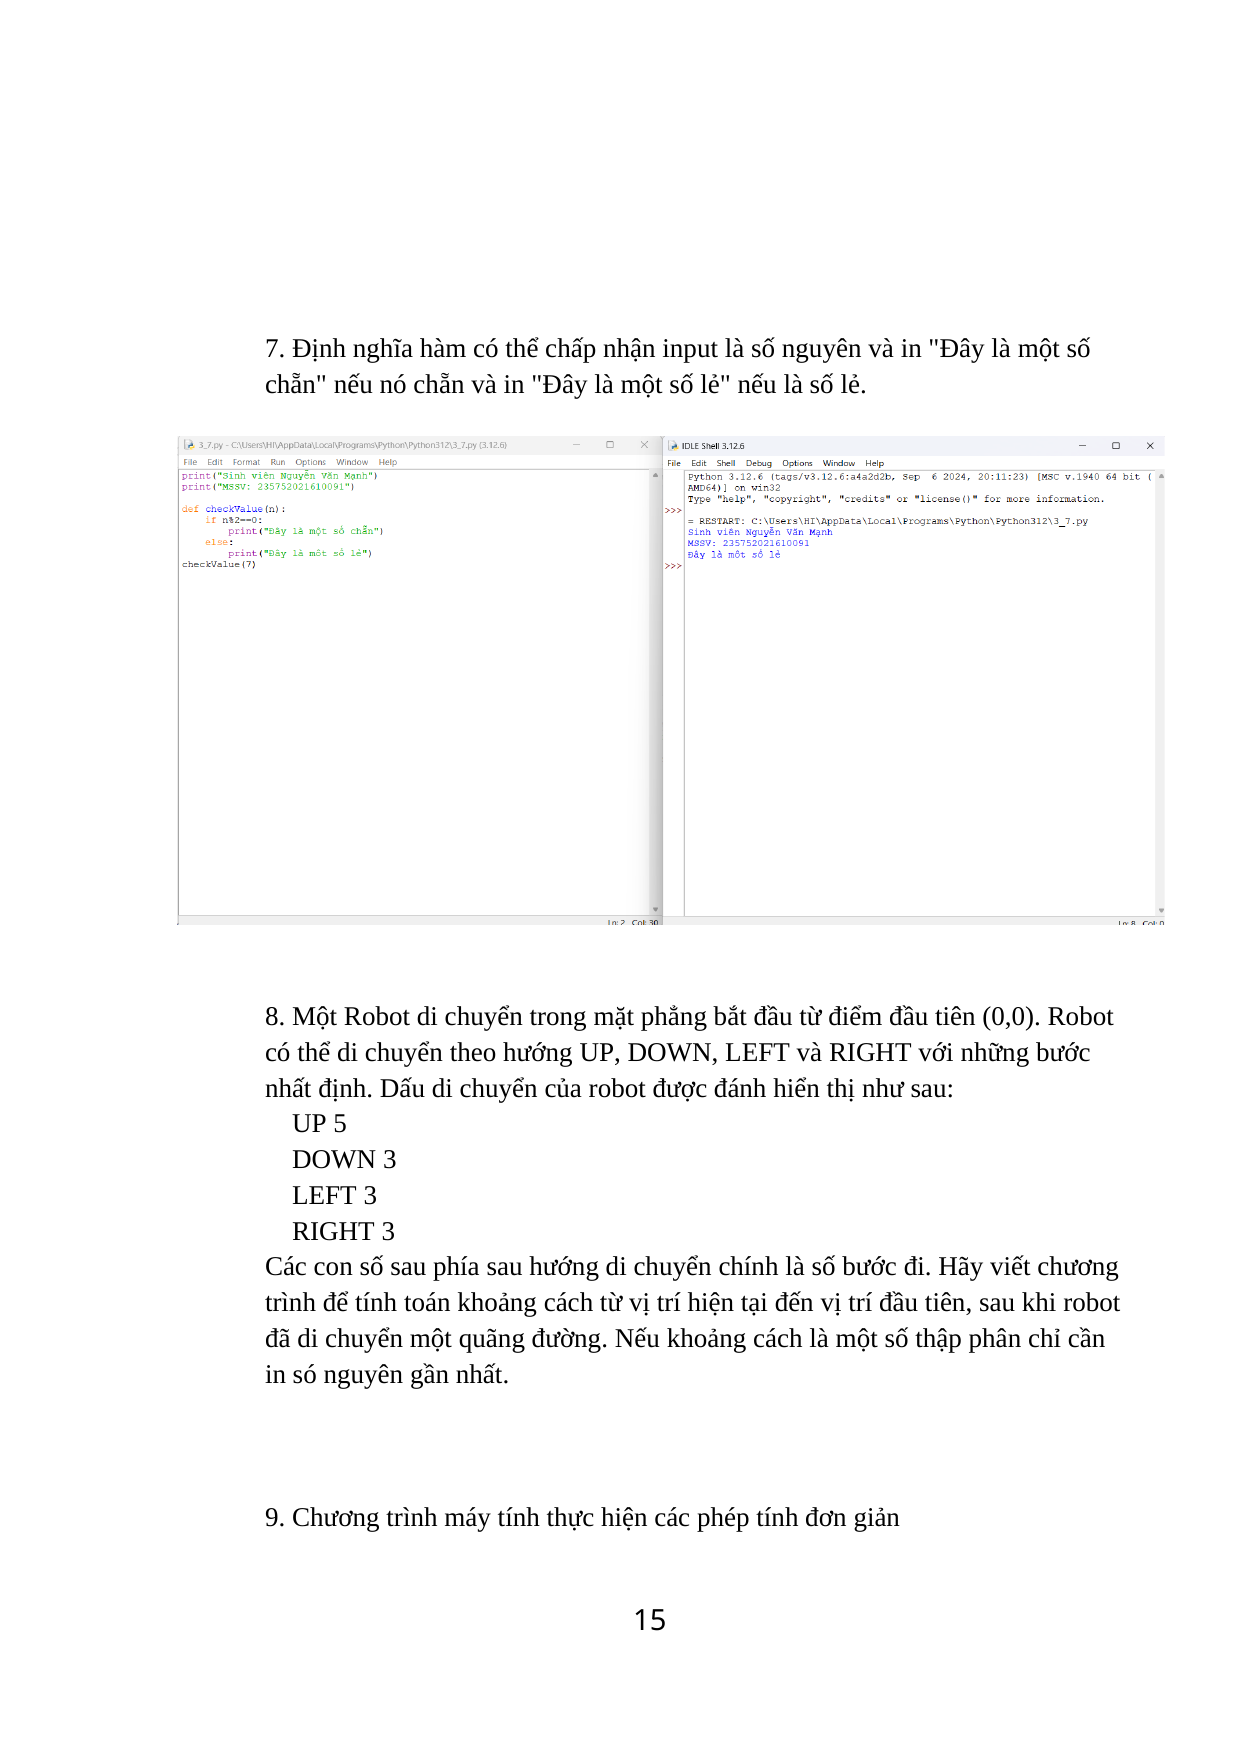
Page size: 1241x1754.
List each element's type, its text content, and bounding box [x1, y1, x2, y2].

list RIGHT 3 [265, 1215, 1122, 1246]
list Định nghĩa hàm có thể chấp nhận input là số nguyên và in "Đây là một số chẵn" nếu nó chẵn và in "Đây là một số lẻ" nếu là số lẻ. [265, 332, 1122, 399]
list Các con số sau phía sau hướng di chuyển chính là số bước đi. Hãy viết chương [265, 1251, 1122, 1282]
list trình để tính toán khoảng cách từ vị trí hiện tại đến vị trí đầu tiên, sau khi robot đã di chuyển một quãng đường. Nếu khoảng cách là một số thập phân chỉ cần in só nguyên gần nhất. [265, 1286, 1122, 1389]
list LEFT 3 [265, 1179, 1122, 1210]
list DOWN 3 [265, 1143, 1122, 1174]
list Một Robot di chuyển trong mặt phẳng bắt đầu từ điểm đầu tiên (0,0). Robot có thể di chuyển theo hướng UP, DOWN, LEFT và RIGHT với những bước nhất định. Dấu di chuyển của robot được đánh hiển thị như sau: [265, 1000, 1122, 1103]
picture [177, 436, 1165, 925]
list Chương trình máy tính thực hiện các phép tính đơn giản [265, 1501, 1122, 1532]
list UP 5 [265, 1108, 1122, 1139]
